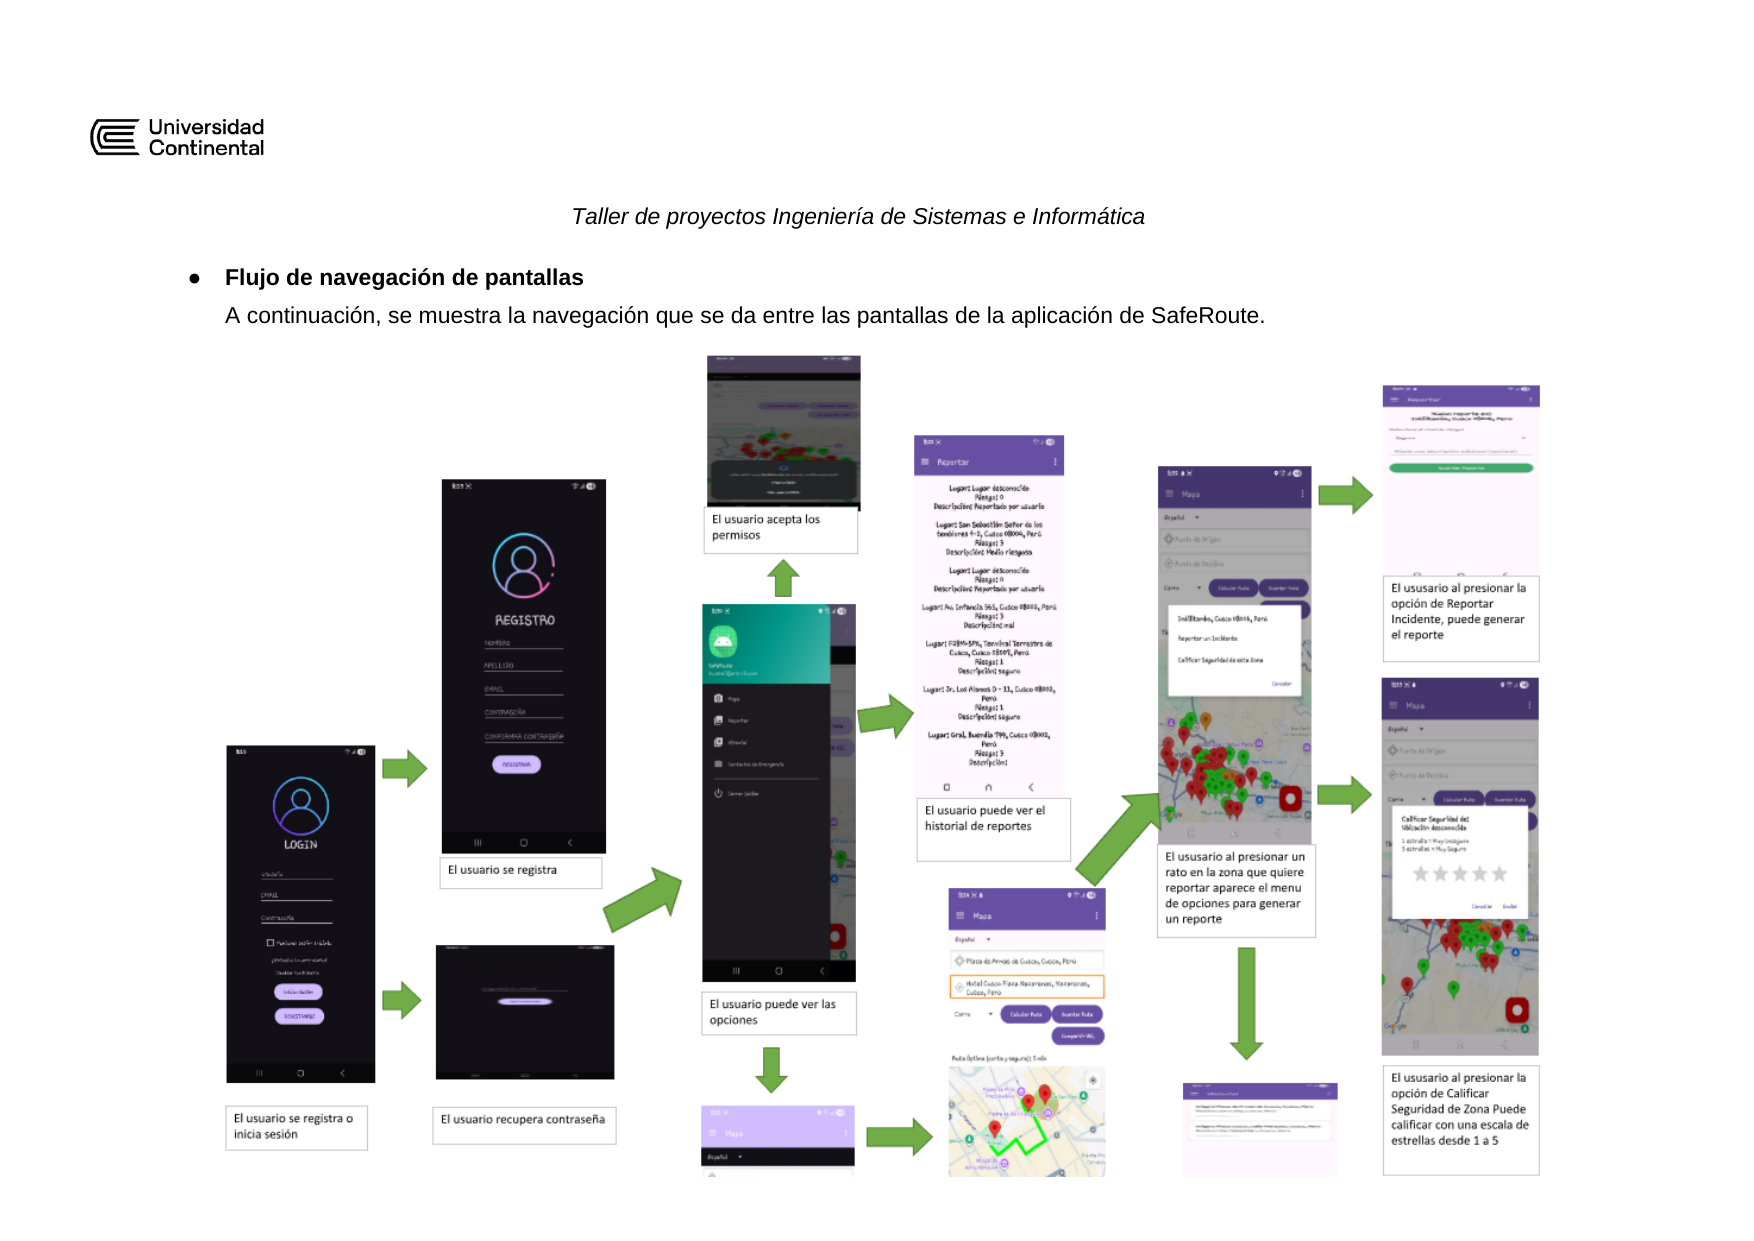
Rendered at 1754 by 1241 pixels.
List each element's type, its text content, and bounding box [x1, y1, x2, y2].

subtitle Flujo de navegación de pantallas [187, 263, 1604, 290]
picture [211, 351, 1565, 1177]
picture [76, 75, 279, 200]
text A continuación, se muestra la navegación que se da entre las pantallas de la aplicación de SafeRoute. [225, 302, 1604, 329]
